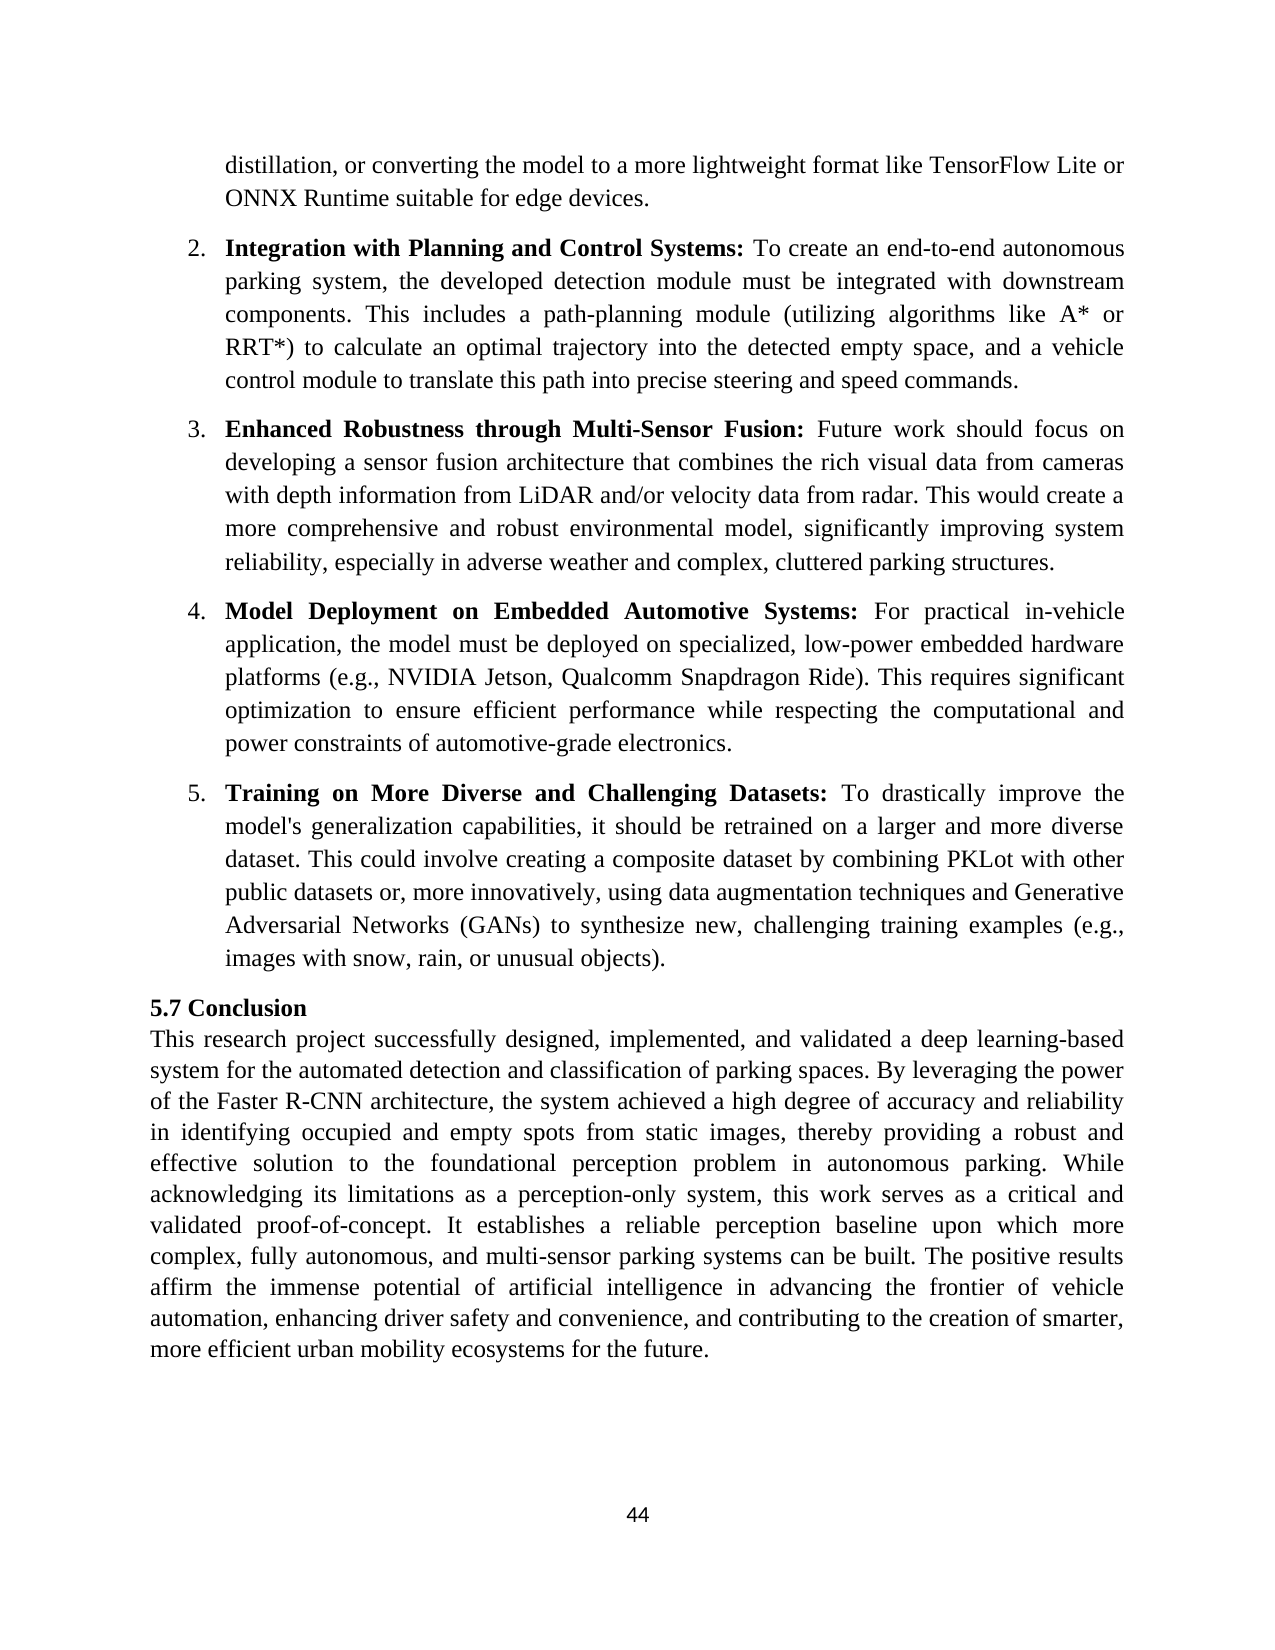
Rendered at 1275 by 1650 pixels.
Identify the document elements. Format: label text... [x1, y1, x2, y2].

subtitle 5.7 Conclusion [150, 993, 1125, 1022]
list Model Deployment on Embedded Automotive Systems: For practical in-vehicle application, the model must be deployed on specialized, low-power embedded hardware platforms (e.g., NVIDIA Jetson, Qualcomm Snapdragon Ride). This requires significant optimization to ensure efficient performance while respecting the computational and power constraints of automotive-grade electronics. [187, 596, 1125, 757]
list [187, 150, 1125, 212]
list Integration with Planning and Control Systems: To create an end-to-end autonomous parking system, the developed detection module must be integrated with downstream components. This includes a path-planning module (utilizing algorithms like A* or RRT*) to calculate an optimal trajectory into the detected empty space, and a vehicle control module to translate this path into precise steering and speed commands. [187, 233, 1125, 393]
list Enhanced Robustness through Multi-Sensor Fusion: Future work should focus on developing a sensor fusion architecture that combines the rich visual data from cameras with depth information from LiDAR and/or velocity data from radar. This would create a more comprehensive and robust environmental model, significantly improving system reliability, especially in adverse weather and complex, cluttered parking structures. [187, 414, 1125, 575]
text This research project successfully designed, implemented, and validated a deep learning-based system for the automated detection and classification of parking spaces. By leveraging the power of the Faster R-CNN architecture, the system achieved a high degree of accuracy and reliability in identifying occupied and empty spots from static images, thereby providing a robust and effective solution to the foundational perception problem in autonomous parking. While acknowledging its limitations as a perception-only system, this work serves as a critical and validated proof-of-concept. It establishes a reliable perception baseline upon which more complex, fully autonomous, and multi-sensor parking systems can be built. The positive results affirm the immense potential of artificial intelligence in advancing the frontier of vehicle automation, enhancing driver safety and convenience, and contributing to the creation of smarter, more efficient urban mobility ecosystems for the future. [150, 1024, 1125, 1363]
list Training on More Diverse and Challenging Datasets: To drastically improve the model's generalization capabilities, it should be retrained on a larger and more diverse dataset. This could involve creating a composite dataset by combining PKLot with other public datasets or, more innovatively, using data augmentation techniques and Generative Adversarial Networks (GANs) to synthesize new, challenging training examples (e.g., images with snow, rain, or unusual objects). [187, 778, 1125, 972]
